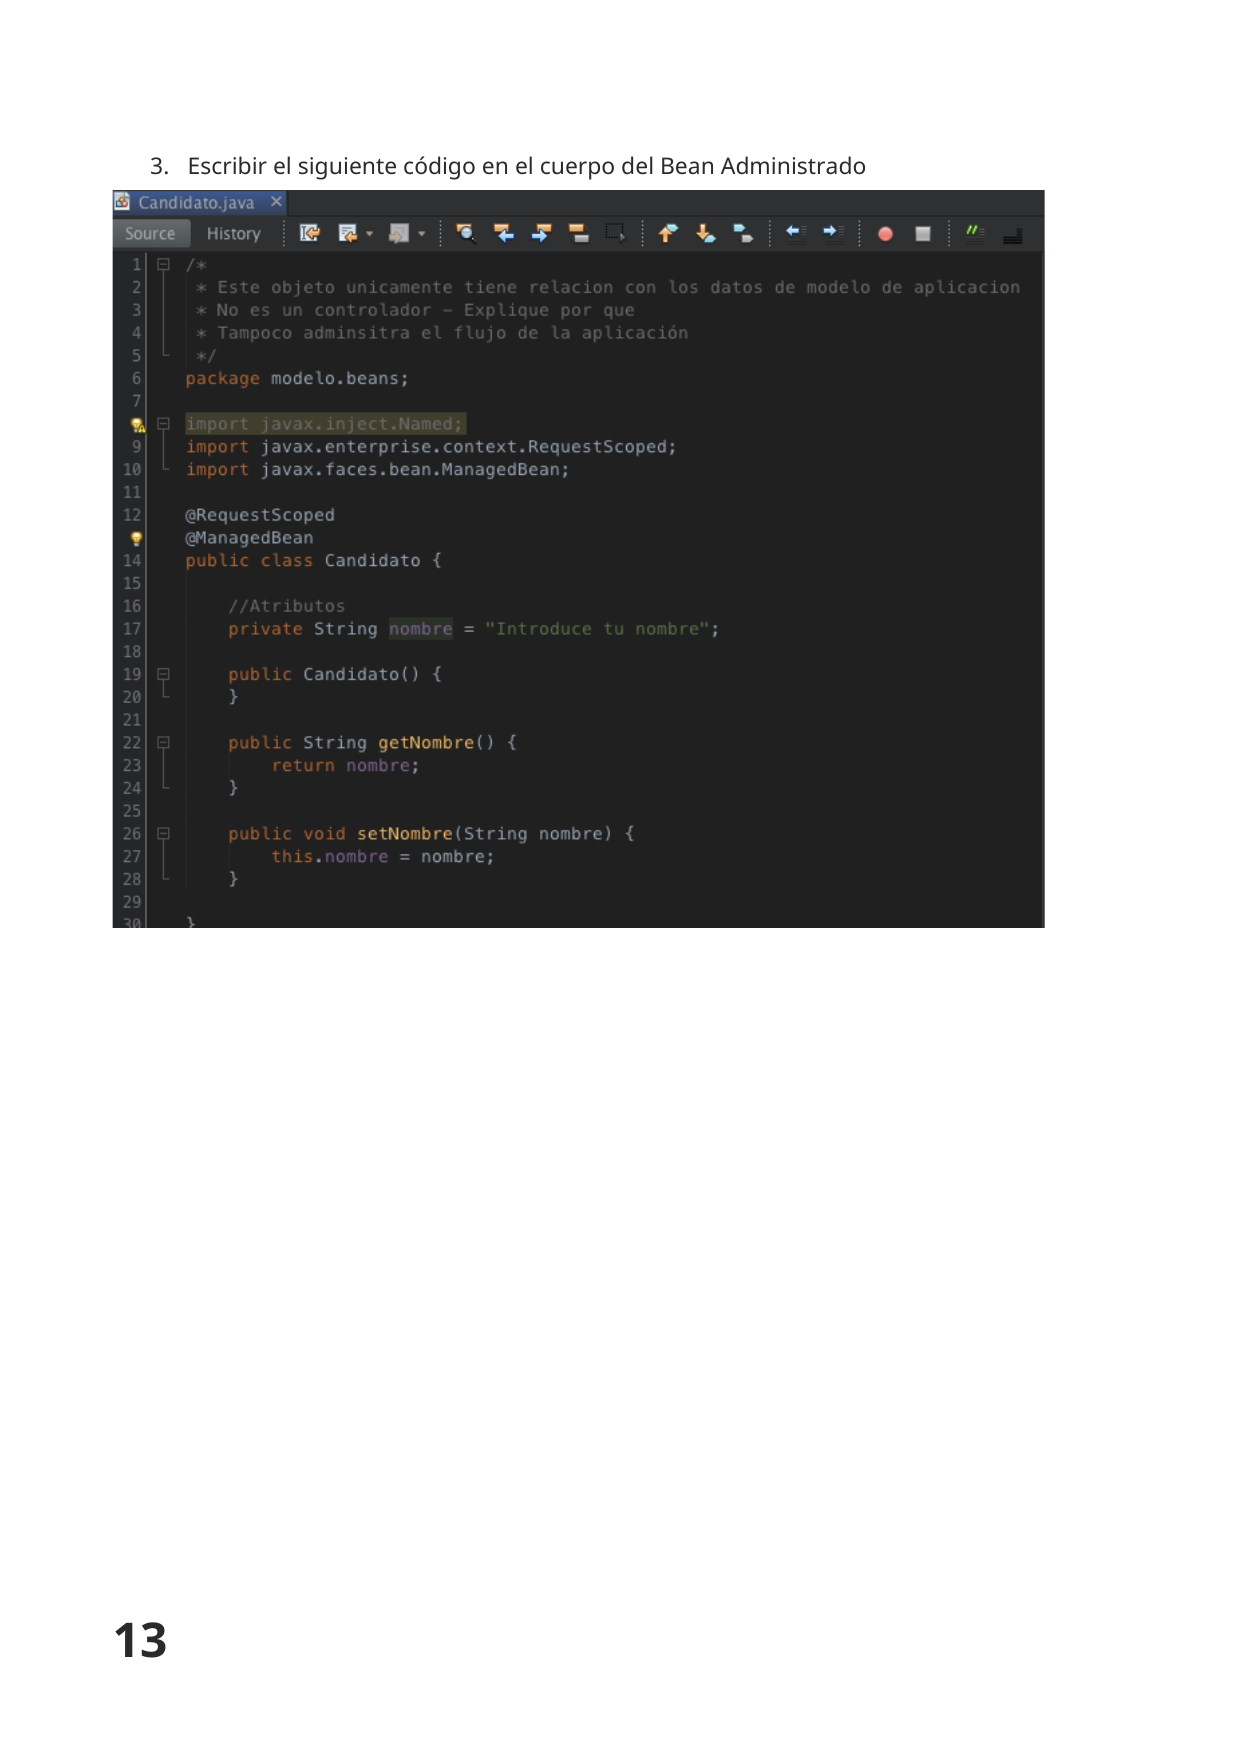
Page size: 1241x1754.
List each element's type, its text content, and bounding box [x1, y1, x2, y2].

list Escribir el siguiente código en el cuerpo del Bean Administrado [150, 150, 1128, 181]
picture [112, 190, 1045, 928]
